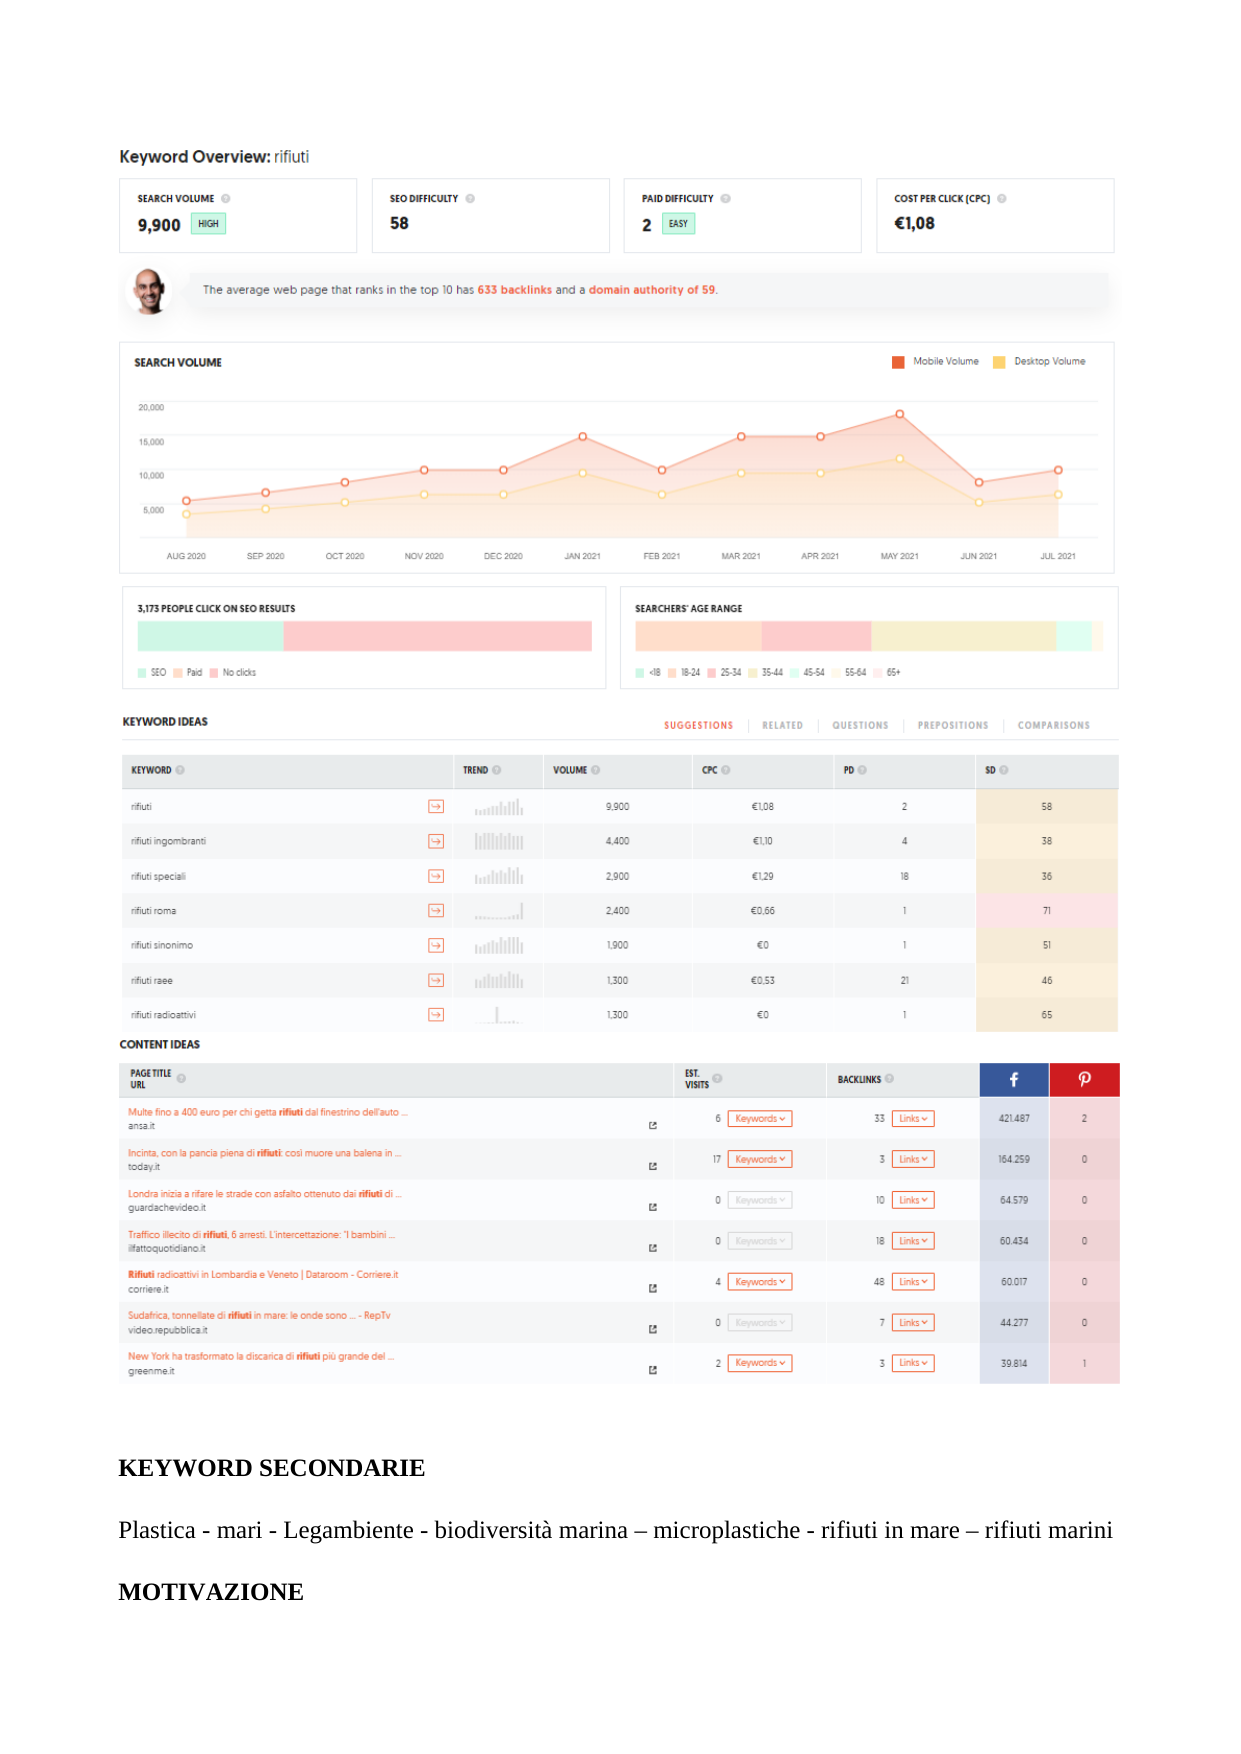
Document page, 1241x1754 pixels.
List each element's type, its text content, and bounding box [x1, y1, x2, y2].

picture [118, 147, 1123, 580]
picture [118, 1038, 1123, 1389]
picture [118, 582, 1123, 1036]
text KEYWORD SECONDARIE [118, 1453, 1122, 1482]
text MOTIVAZIONE [118, 1577, 1122, 1606]
text Plastica - mari - Legambiente - biodiversità marina – microplastiche - rifiuti in mare – rifiuti marini [118, 1515, 1122, 1544]
